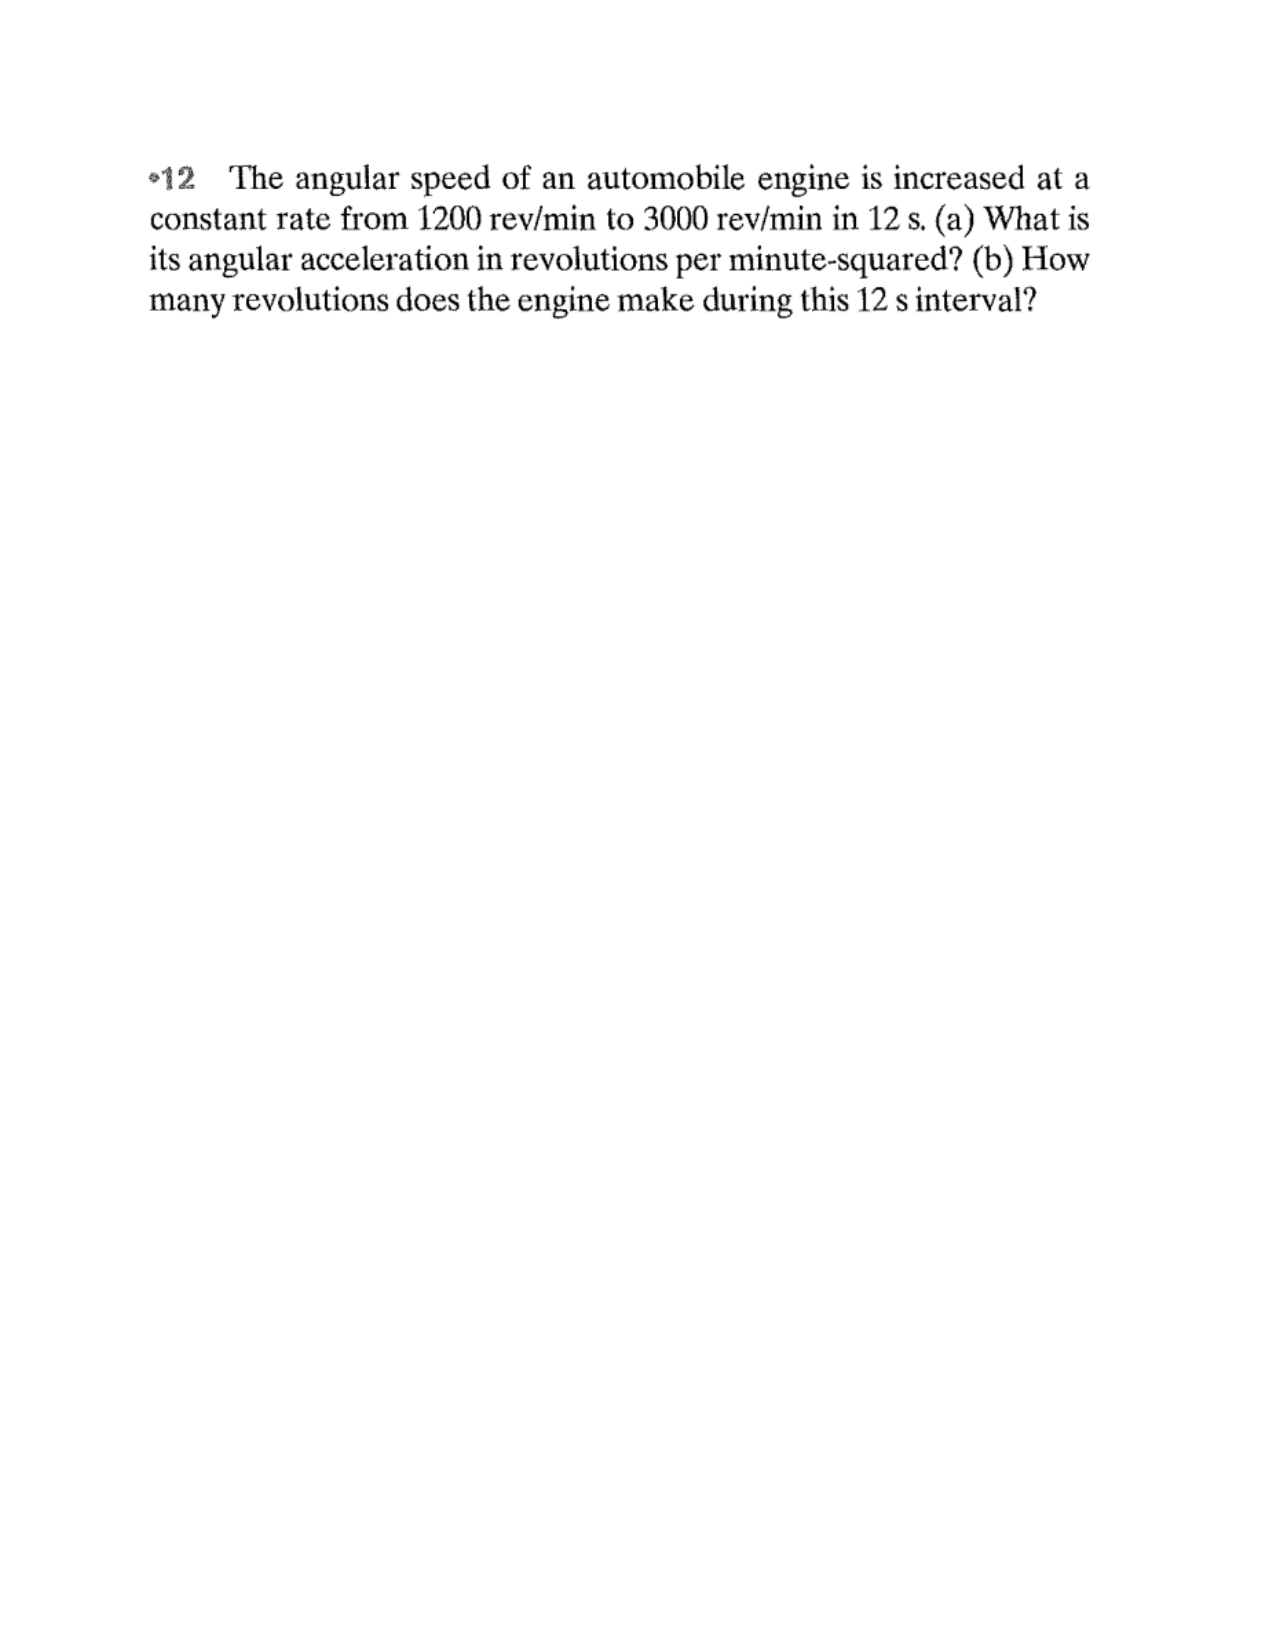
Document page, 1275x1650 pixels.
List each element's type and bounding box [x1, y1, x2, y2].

picture [135, 150, 1110, 326]
